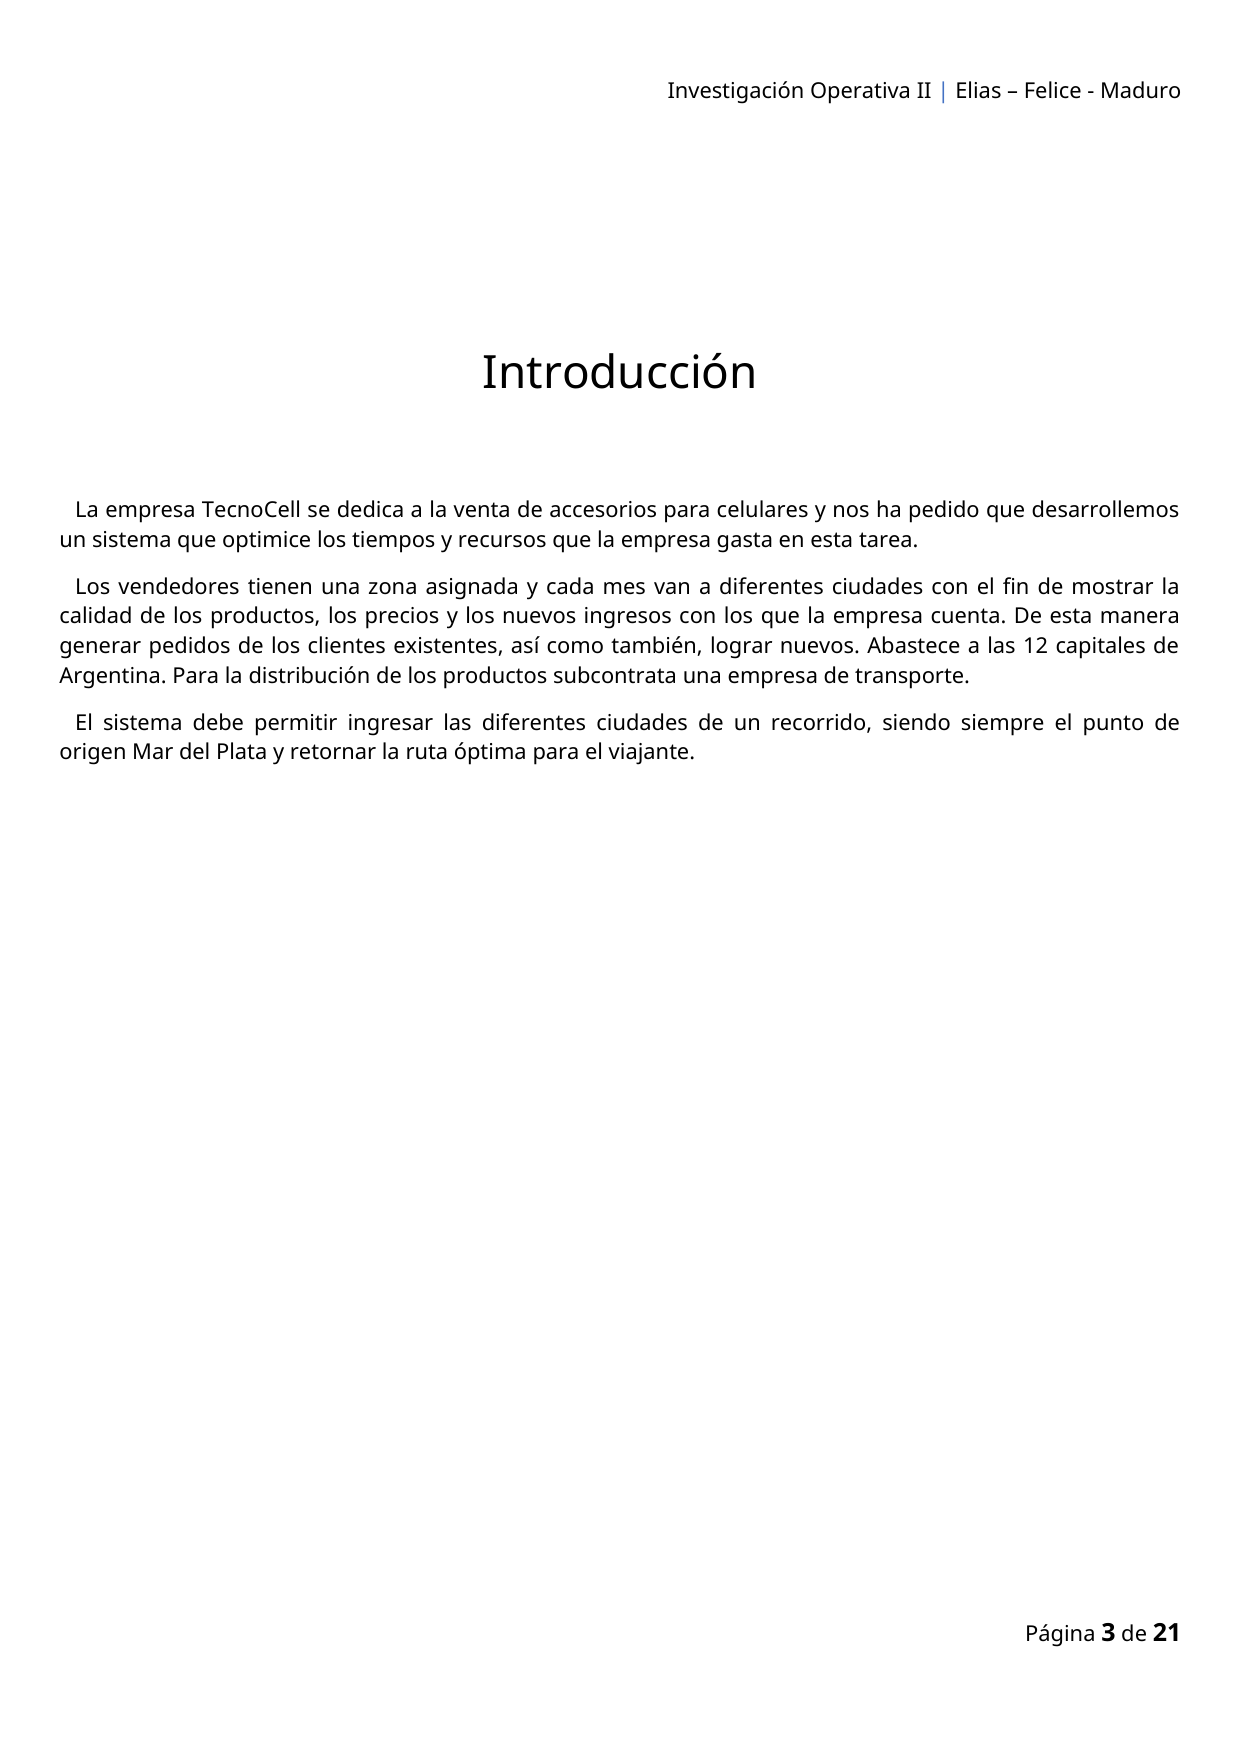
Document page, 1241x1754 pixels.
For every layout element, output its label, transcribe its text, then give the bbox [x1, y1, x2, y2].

text El sistema debe permitir ingresar las diferentes ciudades de un recorrido, siendo siempre el punto de origen Mar del Plata y retornar la ruta óptima para el viajante. [59, 707, 1181, 766]
text La empresa TecnoCell se dedica a la venta de accesorios para celulares y nos ha pedido que desarrollemos un sistema que optimice los tiempos y recursos que la empresa gasta en esta tarea. [59, 494, 1181, 554]
text Los vendedores tienen una zona asignada y cada mes van a diferentes ciudades con el fin de mostrar la calidad de los productos, los precios y los nuevos ingresos con los que la empresa cuenta. De esta manera generar pedidos de los clientes existentes, así como también, lograr nuevos. Abastece a las 12 capitales de Argentina. Para la distribución de los productos subcontrata una empresa de transporte. [59, 571, 1181, 690]
subtitle Introducción [0, 339, 1240, 402]
